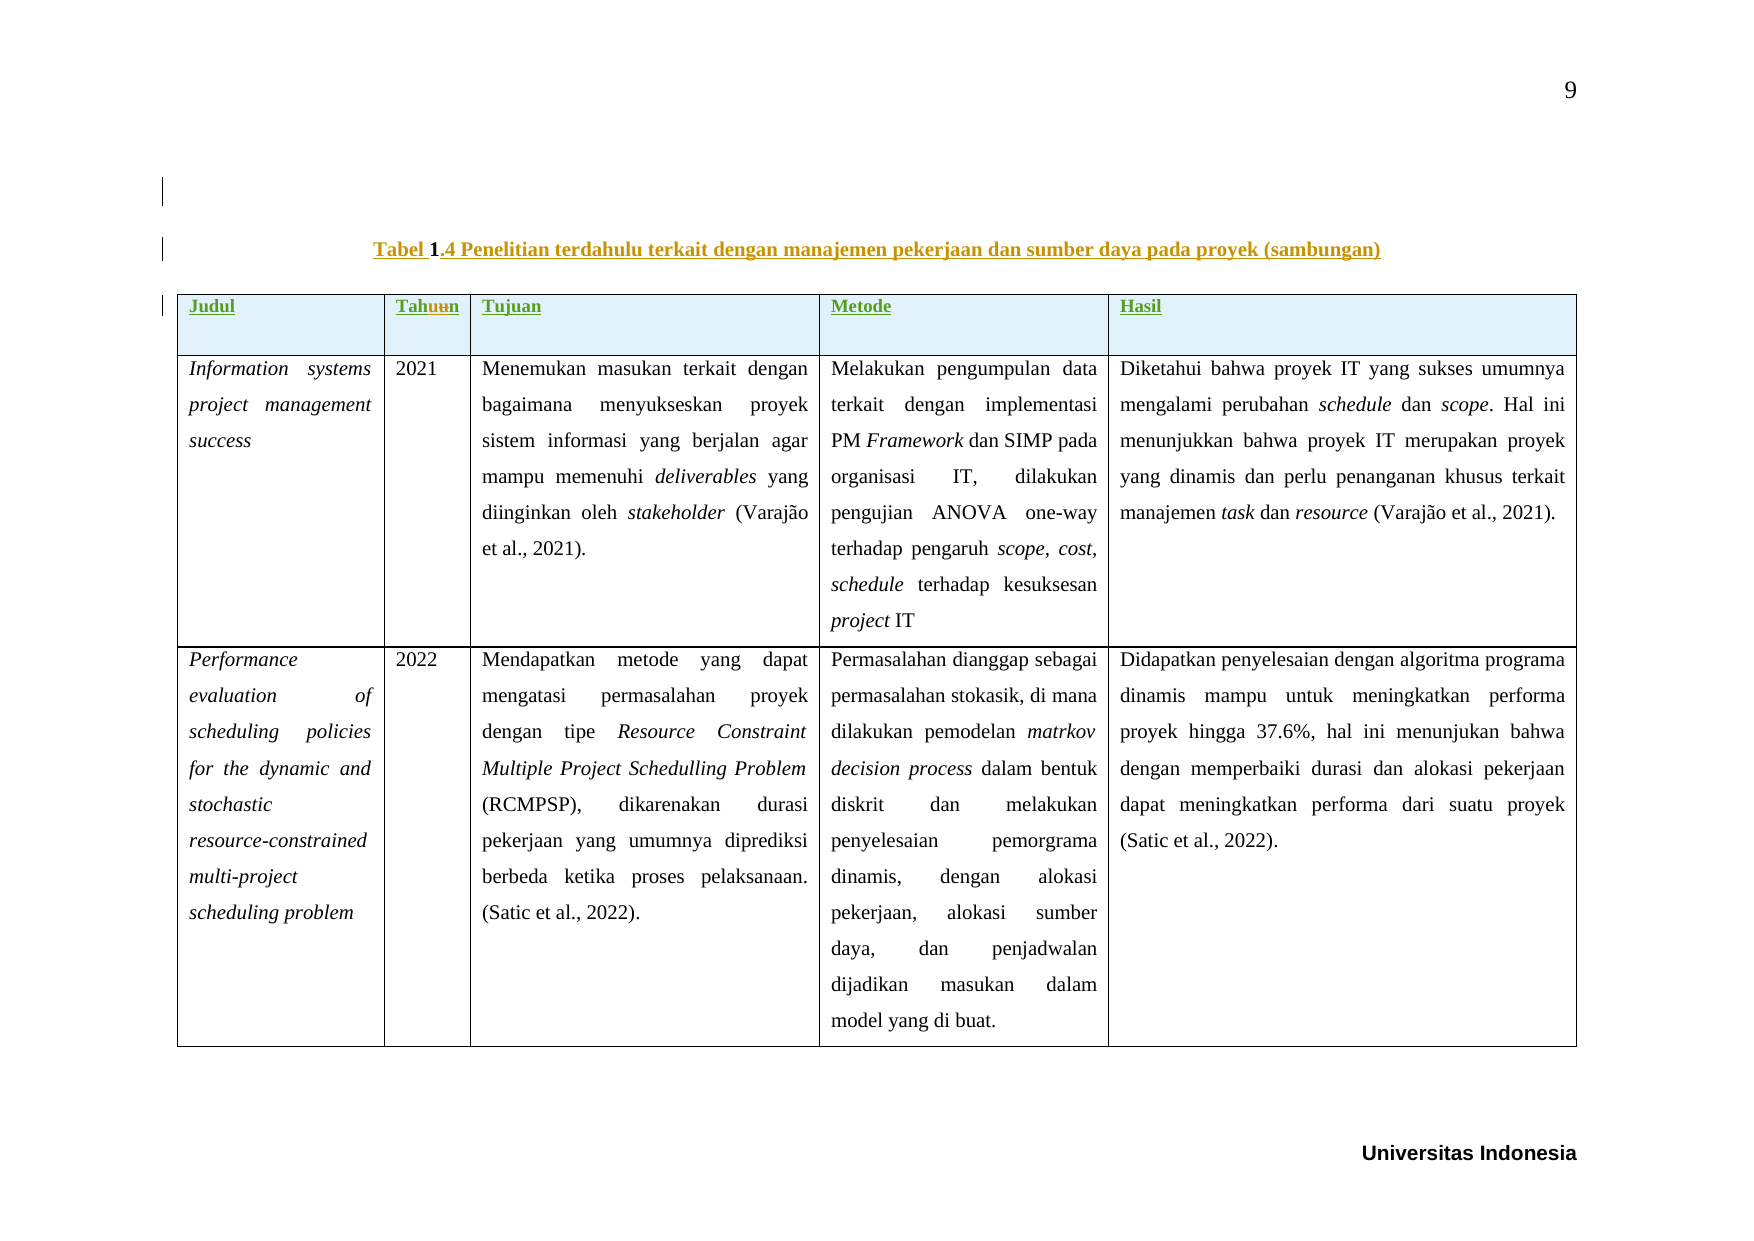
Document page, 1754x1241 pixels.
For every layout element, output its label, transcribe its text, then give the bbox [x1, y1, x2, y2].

table_cell Performance evaluation of scheduling policies for the dynamic and stochastic resource-constrained multi-project scheduling problem [178, 648, 384, 1046]
table_cell Permasalahan dianggap sebagai permasalahan stokasik, di mana dilakukan pemodelan matrkov decision process dalam bentuk diskrit dan melakukan penyelesaian pemorgrama dinamis, dengan alokasi pekerjaan, alokasi sumber daya, dan penjadwalan dijadikan masukan dalam model yang di buat. [820, 648, 1108, 1046]
table_cell Didapatkan penyelesaian dengan algoritma programa dinamis mampu untuk meningkatkan performa proyek hingga 37.6%, hal ini menunjukan bahwa dengan memperbaiki durasi dan alokasi pekerjaan dapat meningkatkan performa dari suatu proyek (Satic et al., 2022). [1109, 648, 1576, 1046]
table_cell 2021 [385, 356, 470, 646]
table_cell Melakukan pengumpulan data terkait dengan implementasi PM Framework dan SIMP pada organisasi IT, dilakukan pengujian ANOVA one-way terhadap pengaruh scope, cost, schedule terhadap kesuksesan project IT [820, 356, 1108, 646]
table_cell Information systems project management success [178, 356, 384, 646]
table_cell 2022 [385, 648, 470, 1046]
table_cell Diketahui bahwa proyek IT yang sukses umumnya mengalami perubahan schedule dan scope. Hal ini menunjukkan bahwa proyek IT merupakan proyek yang dinamis dan perlu penanganan khusus terkait manajemen task dan resource (Varajão et al., 2021). [1109, 356, 1576, 646]
table_cell Menemukan masukan terkait dengan bagaimana menyukseskan proyek sistem informasi yang berjalan agar mampu memenuhi deliverables yang diinginkan oleh stakeholder (Varajão et al., 2021). [471, 356, 819, 646]
text 1 [177, 237, 1577, 261]
table_cell Mendapatkan metode yang dapat mengatasi permasalahan proyek dengan tipe Resource Constraint Multiple Project Schedulling Problem (RCMPSP), dikarenakan durasi pekerjaan yang umumnya diprediksi berbeda ketika proses pelaksanaan. (Satic et al., 2022). [471, 648, 819, 1046]
